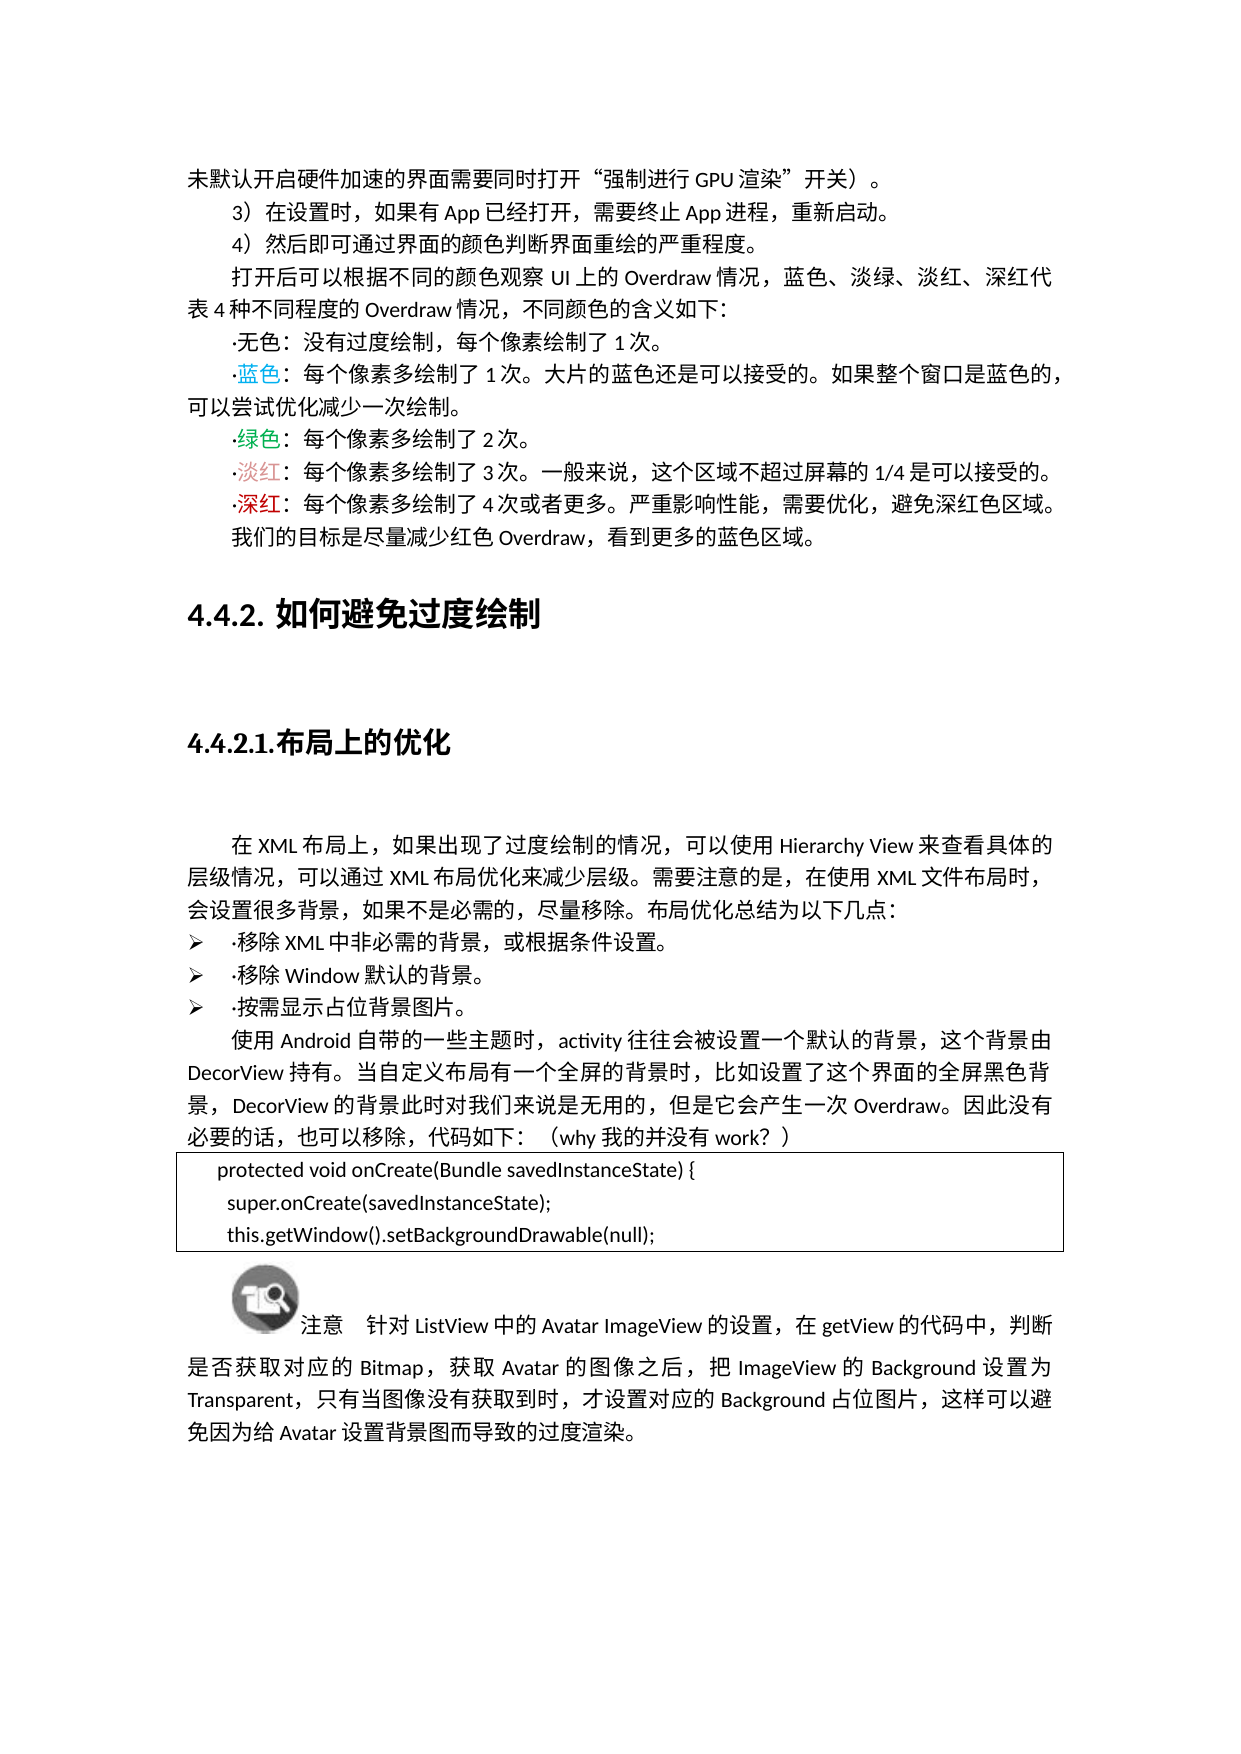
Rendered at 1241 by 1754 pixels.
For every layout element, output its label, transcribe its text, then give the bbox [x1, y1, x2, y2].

text 我们的目标是尽量减少红色Overdraw，看到更多的蓝色区域。 [187, 519, 1053, 552]
text ·深红：每个像素多绘制了4次或者更多。严重影响性能，需要优化，避免深红色区域。 [187, 487, 1053, 519]
subtitle 布局上的优化 [187, 708, 1053, 773]
text ·无色：没有过度绘制，每个像素绘制了1次。 [187, 324, 1053, 357]
text 4）然后即可通过界面的颜色判断界面重绘的严重程度。 [187, 227, 1053, 259]
text 在XML布局上，如果出现了过度绘制的情况，可以使用Hierarchy View来查看具体的层级情况，可以通过XML布局优化来减少层级。需要注意的是，在使用XML文件布局时，会设置很多背景，如果不是必需的，尽量移除。布局优化总结为以下几点： [187, 827, 1053, 925]
picture [231, 1261, 300, 1334]
subtitle 如何避免过度绘制 [187, 579, 1053, 644]
text ·淡红：每个像素多绘制了3次。一般来说，这个区域不超过屏幕的1/4是可以接受的。 [187, 454, 1053, 487]
text 3）在设置时，如果有App已经打开，需要终止App进程，重新启动。 [187, 194, 1053, 227]
table_header protected void onCreate(Bundle savedInstanceState) { super.onCreate(savedInstanceState); this.getWindow().setBackgroundDrawable(null); [177, 1153, 1063, 1251]
text ·蓝色：每个像素多绘制了1次。大片的蓝色还是可以接受的。如果整个窗口是蓝色的，可以尝试优化减少一次绘制。 [187, 357, 1053, 422]
list ·移除XML中非必需的背景，或根据条件设置。 [187, 925, 1053, 957]
text ·绿色：每个像素多绘制了2次。 [187, 422, 1053, 454]
text 注意 针对ListView中的Avatar ImageView的设置，在getView的代码中，判断是否获取对应的Bitmap，获取Avatar的图像之后，把ImageView的Background设置为Transparent，只有当图像没有获取到时，才设置对应的Background占位图片，这样可以避免因为给Avatar设置背景图而导致的过度渲染。 [187, 1252, 1053, 1447]
text 打开后可以根据不同的颜色观察UI上的Overdraw情况，蓝色、淡绿、淡红、深红代表4种不同程度的Overdraw情况，不同颜色的含义如下： [187, 259, 1053, 324]
list ·按需显示占位背景图片。 [187, 990, 1053, 1022]
list ·移除Window默认的背景。 [187, 957, 1053, 990]
text 使用Android自带的一些主题时，activity往往会被设置一个默认的背景，这个背景由DecorView持有。当自定义布局有一个全屏的背景时，比如设置了这个界面的全屏黑色背景，DecorView的背景此时对我们来说是无用的，但是它会产生一次Overdraw。因此没有必要的话，也可以移除，代码如下：（why 我的并没有work？） [187, 1022, 1053, 1152]
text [187, 162, 1053, 194]
